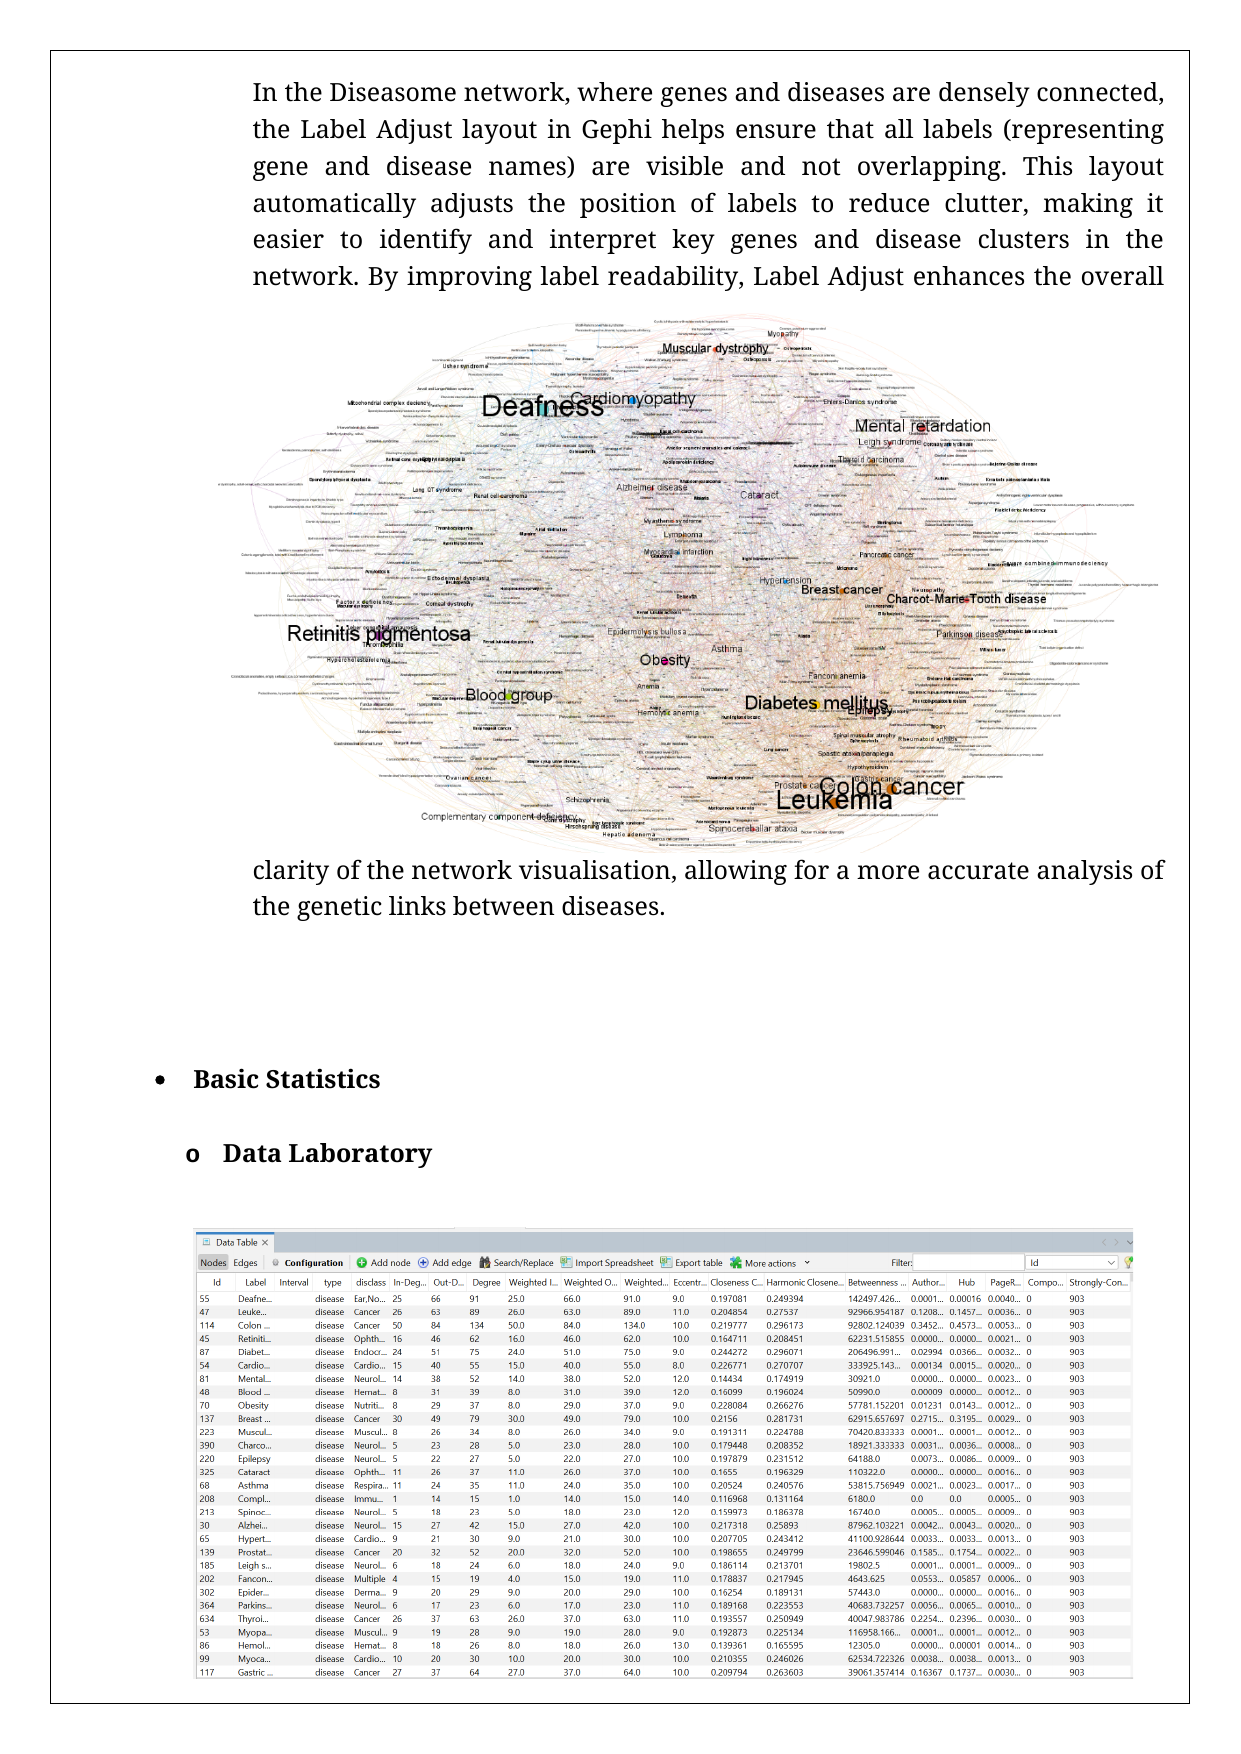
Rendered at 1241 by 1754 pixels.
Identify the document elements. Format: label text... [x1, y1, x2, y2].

list Basic Statistics [156, 1062, 1165, 1096]
list Data Laboratory [185, 1135, 1165, 1170]
picture [218, 298, 1159, 853]
picture [193, 1227, 1134, 1679]
